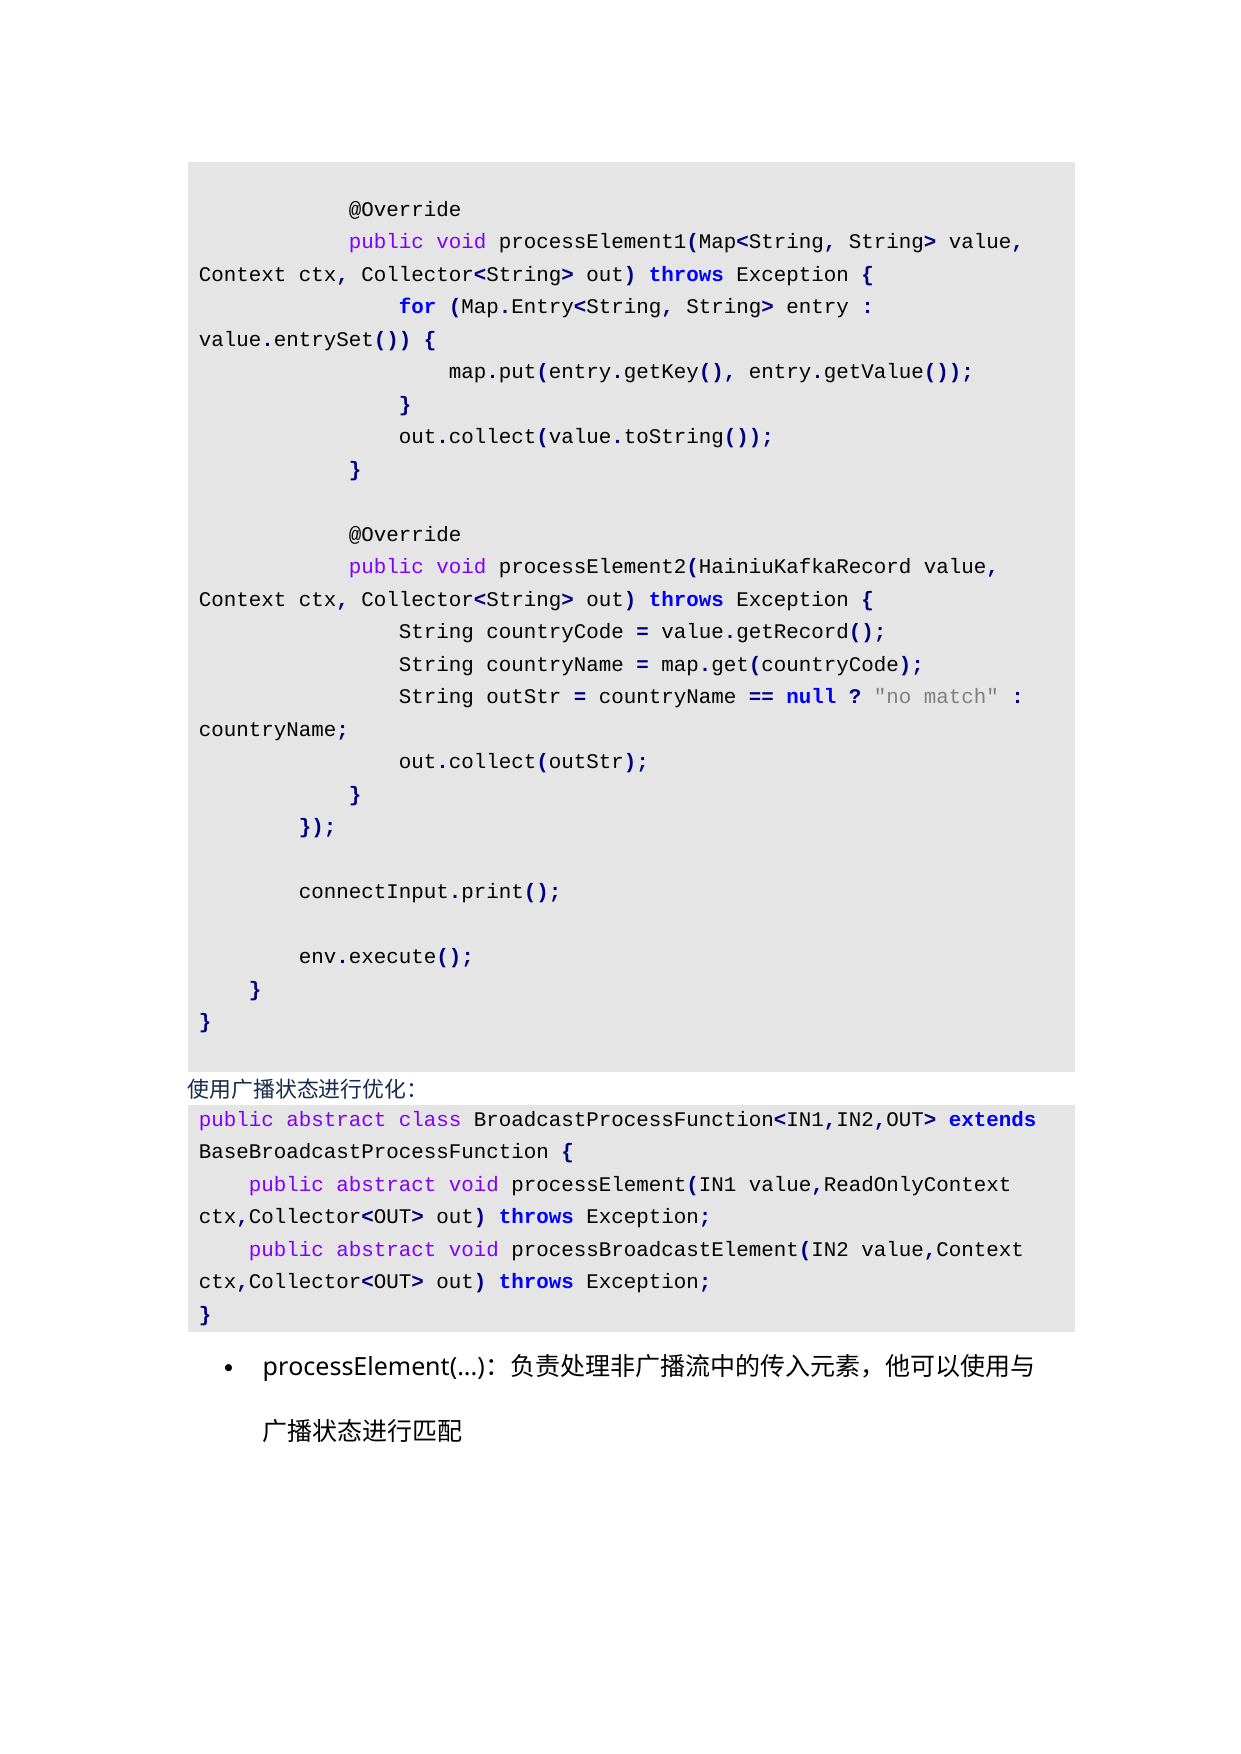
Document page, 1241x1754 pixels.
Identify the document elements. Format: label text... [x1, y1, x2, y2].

table_header public abstract class BroadcastProcessFunction<IN1,IN2,OUT> extends BaseBroadcastProcessFunction { public abstract void processElement(IN1 value,ReadOnlyContext ctx,Collector<OUT> out) throws Exception; public abstract void processBroadcastElement(IN2 value,Context ctx,Collector<OUT> out) throws Exception; } [188, 1105, 1075, 1332]
list processElement(...)：负责处理非广播流中的传入元素，他可以使用与广播状态进行匹配 [225, 1332, 1053, 1462]
text 使用广播状态进行优化： [187, 1072, 1053, 1104]
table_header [188, 162, 1075, 1072]
